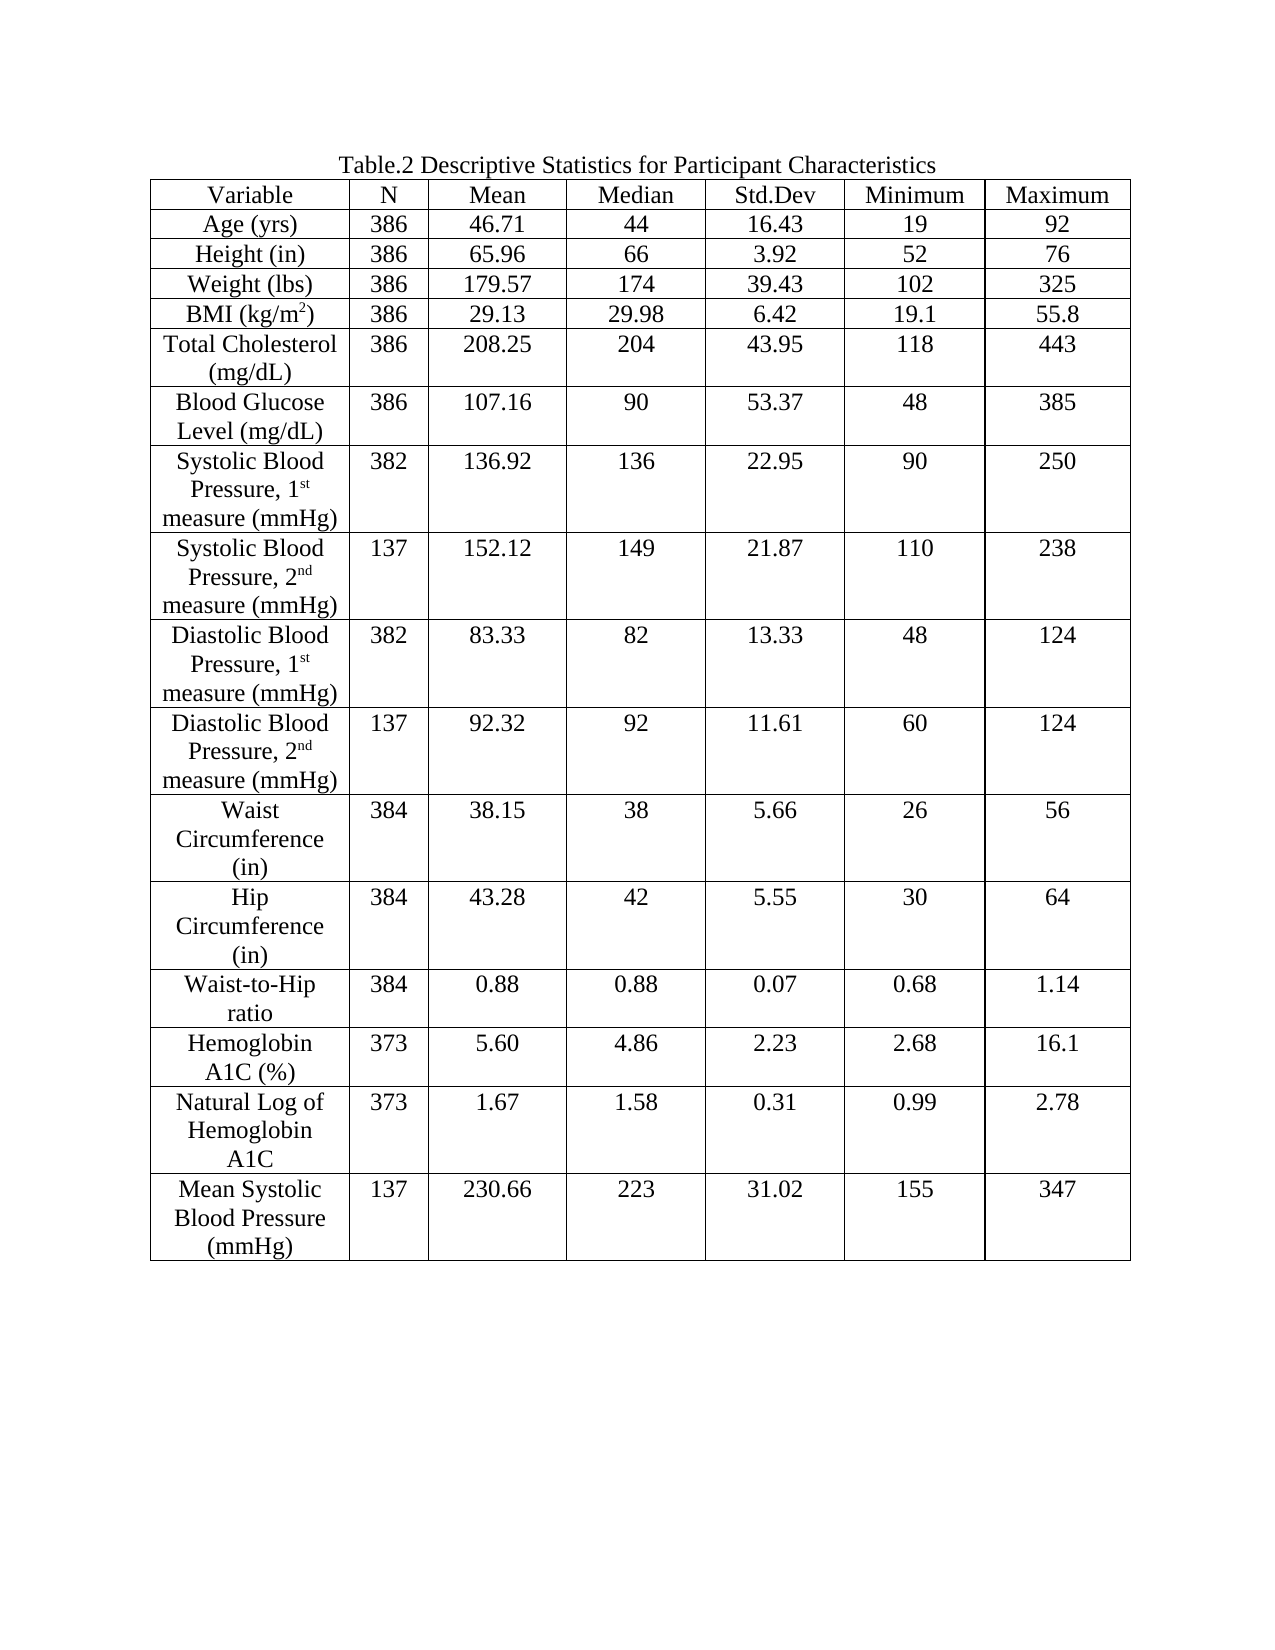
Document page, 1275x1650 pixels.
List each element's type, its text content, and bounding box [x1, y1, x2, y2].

table_cell 82 [567, 620, 705, 707]
table_cell 238 [986, 533, 1130, 619]
table_cell 137 [350, 708, 428, 794]
table_cell 136.92 [429, 446, 566, 532]
table_cell 0.31 [706, 1087, 844, 1173]
table_cell 55.8 [986, 299, 1130, 328]
table_cell 118 [845, 329, 984, 386]
table_cell 124 [986, 708, 1130, 794]
table_header Variable [151, 180, 349, 208]
table_cell 384 [350, 795, 428, 881]
table_cell 83.33 [429, 620, 566, 707]
table_cell 386 [350, 329, 428, 386]
table_cell 0.07 [706, 970, 844, 1027]
table_header Median [567, 180, 705, 208]
table_cell 0.68 [845, 970, 984, 1027]
table_cell 5.55 [706, 882, 844, 968]
table_cell 92.32 [429, 708, 566, 794]
table_cell 384 [350, 882, 428, 968]
table_cell 385 [986, 387, 1130, 445]
table_cell 155 [845, 1174, 984, 1260]
table_cell 52 [845, 239, 984, 268]
table_cell 44 [567, 210, 705, 238]
table_cell 76 [986, 239, 1130, 268]
table_cell 382 [350, 446, 428, 532]
table_cell 16.1 [986, 1028, 1130, 1086]
table_cell 386 [350, 269, 428, 298]
table_cell 0.88 [429, 970, 566, 1027]
table_cell 152.12 [429, 533, 566, 619]
table_cell 30 [845, 882, 984, 968]
table_cell Diastolic Blood Pressure, 1st measure (mmHg) [151, 620, 349, 707]
table_cell 1.14 [986, 970, 1130, 1027]
table_cell 60 [845, 708, 984, 794]
table_cell 347 [986, 1174, 1130, 1260]
table_header Maximum [986, 180, 1130, 208]
table_cell Mean Systolic Blood Pressure (mmHg) [151, 1174, 349, 1260]
table_cell 92 [567, 708, 705, 794]
table_cell 137 [350, 533, 428, 619]
table_cell Height (in) [151, 239, 349, 268]
table_cell 29.98 [567, 299, 705, 328]
table_cell 110 [845, 533, 984, 619]
table_cell Age (yrs) [151, 210, 349, 238]
table_cell 31.02 [706, 1174, 844, 1260]
text Table.2 Descriptive Statistics for Participant Characteristics [150, 150, 1125, 179]
table_cell 3.92 [706, 239, 844, 268]
table_cell 21.87 [706, 533, 844, 619]
table_cell 137 [350, 1174, 428, 1260]
table_cell 1.58 [567, 1087, 705, 1173]
table_header Minimum [845, 180, 984, 208]
table_cell 26 [845, 795, 984, 881]
table_cell 43.28 [429, 882, 566, 968]
table_cell 19.1 [845, 299, 984, 328]
table_cell 5.66 [706, 795, 844, 881]
table_cell 386 [350, 239, 428, 268]
table_cell 48 [845, 387, 984, 445]
table_cell 38 [567, 795, 705, 881]
table_cell Systolic Blood Pressure, 1st measure (mmHg) [151, 446, 349, 532]
table_header Mean [429, 180, 566, 208]
table_cell 90 [845, 446, 984, 532]
table_cell 6.42 [706, 299, 844, 328]
table_cell 2.68 [845, 1028, 984, 1086]
table_cell 66 [567, 239, 705, 268]
table_cell Systolic Blood Pressure, 2nd measure (mmHg) [151, 533, 349, 619]
table_cell 102 [845, 269, 984, 298]
table_cell 204 [567, 329, 705, 386]
table_cell 382 [350, 620, 428, 707]
table_cell Waist Circumference (in) [151, 795, 349, 881]
table_cell 174 [567, 269, 705, 298]
table_cell 250 [986, 446, 1130, 532]
table_cell Hip Circumference (in) [151, 882, 349, 968]
table_cell 19 [845, 210, 984, 238]
table_cell 48 [845, 620, 984, 707]
table_cell 223 [567, 1174, 705, 1260]
table_cell Hemoglobin A1C (%) [151, 1028, 349, 1086]
table_cell 386 [350, 387, 428, 445]
table_cell 11.61 [706, 708, 844, 794]
table_header N [350, 180, 428, 208]
table_cell 22.95 [706, 446, 844, 532]
table_cell Natural Log of Hemoglobin A1C [151, 1087, 349, 1173]
table_cell 107.16 [429, 387, 566, 445]
table_cell 53.37 [706, 387, 844, 445]
table_cell BMI (kg/m2) [151, 299, 349, 328]
table_cell 373 [350, 1087, 428, 1173]
table_cell 65.96 [429, 239, 566, 268]
table_cell 46.71 [429, 210, 566, 238]
table_cell 149 [567, 533, 705, 619]
table_cell 386 [350, 299, 428, 328]
table_cell 1.67 [429, 1087, 566, 1173]
table_cell 373 [350, 1028, 428, 1086]
table_cell 2.23 [706, 1028, 844, 1086]
table_cell 230.66 [429, 1174, 566, 1260]
table_cell Blood Glucose Level (mg/dL) [151, 387, 349, 445]
table_cell Total Cholesterol (mg/dL) [151, 329, 349, 386]
table_cell 4.86 [567, 1028, 705, 1086]
table_cell 29.13 [429, 299, 566, 328]
table_cell 39.43 [706, 269, 844, 298]
table_cell 43.95 [706, 329, 844, 386]
table_cell 90 [567, 387, 705, 445]
table_cell 179.57 [429, 269, 566, 298]
table_cell 0.99 [845, 1087, 984, 1173]
table_cell 5.60 [429, 1028, 566, 1086]
table_cell 42 [567, 882, 705, 968]
table_header Std.Dev [706, 180, 844, 208]
table_cell Diastolic Blood Pressure, 2nd measure (mmHg) [151, 708, 349, 794]
table_cell 208.25 [429, 329, 566, 386]
table_cell 136 [567, 446, 705, 532]
table_cell 64 [986, 882, 1130, 968]
table_cell 0.88 [567, 970, 705, 1027]
table_cell 2.78 [986, 1087, 1130, 1173]
table_cell 443 [986, 329, 1130, 386]
table_cell 92 [986, 210, 1130, 238]
table_cell 16.43 [706, 210, 844, 238]
table_cell 124 [986, 620, 1130, 707]
table_cell 13.33 [706, 620, 844, 707]
table_cell 384 [350, 970, 428, 1027]
table_cell 38.15 [429, 795, 566, 881]
table_cell 325 [986, 269, 1130, 298]
table_cell Waist-to-Hip ratio [151, 970, 349, 1027]
table_cell Weight (lbs) [151, 269, 349, 298]
table_cell 386 [350, 210, 428, 238]
table_cell 56 [986, 795, 1130, 881]
